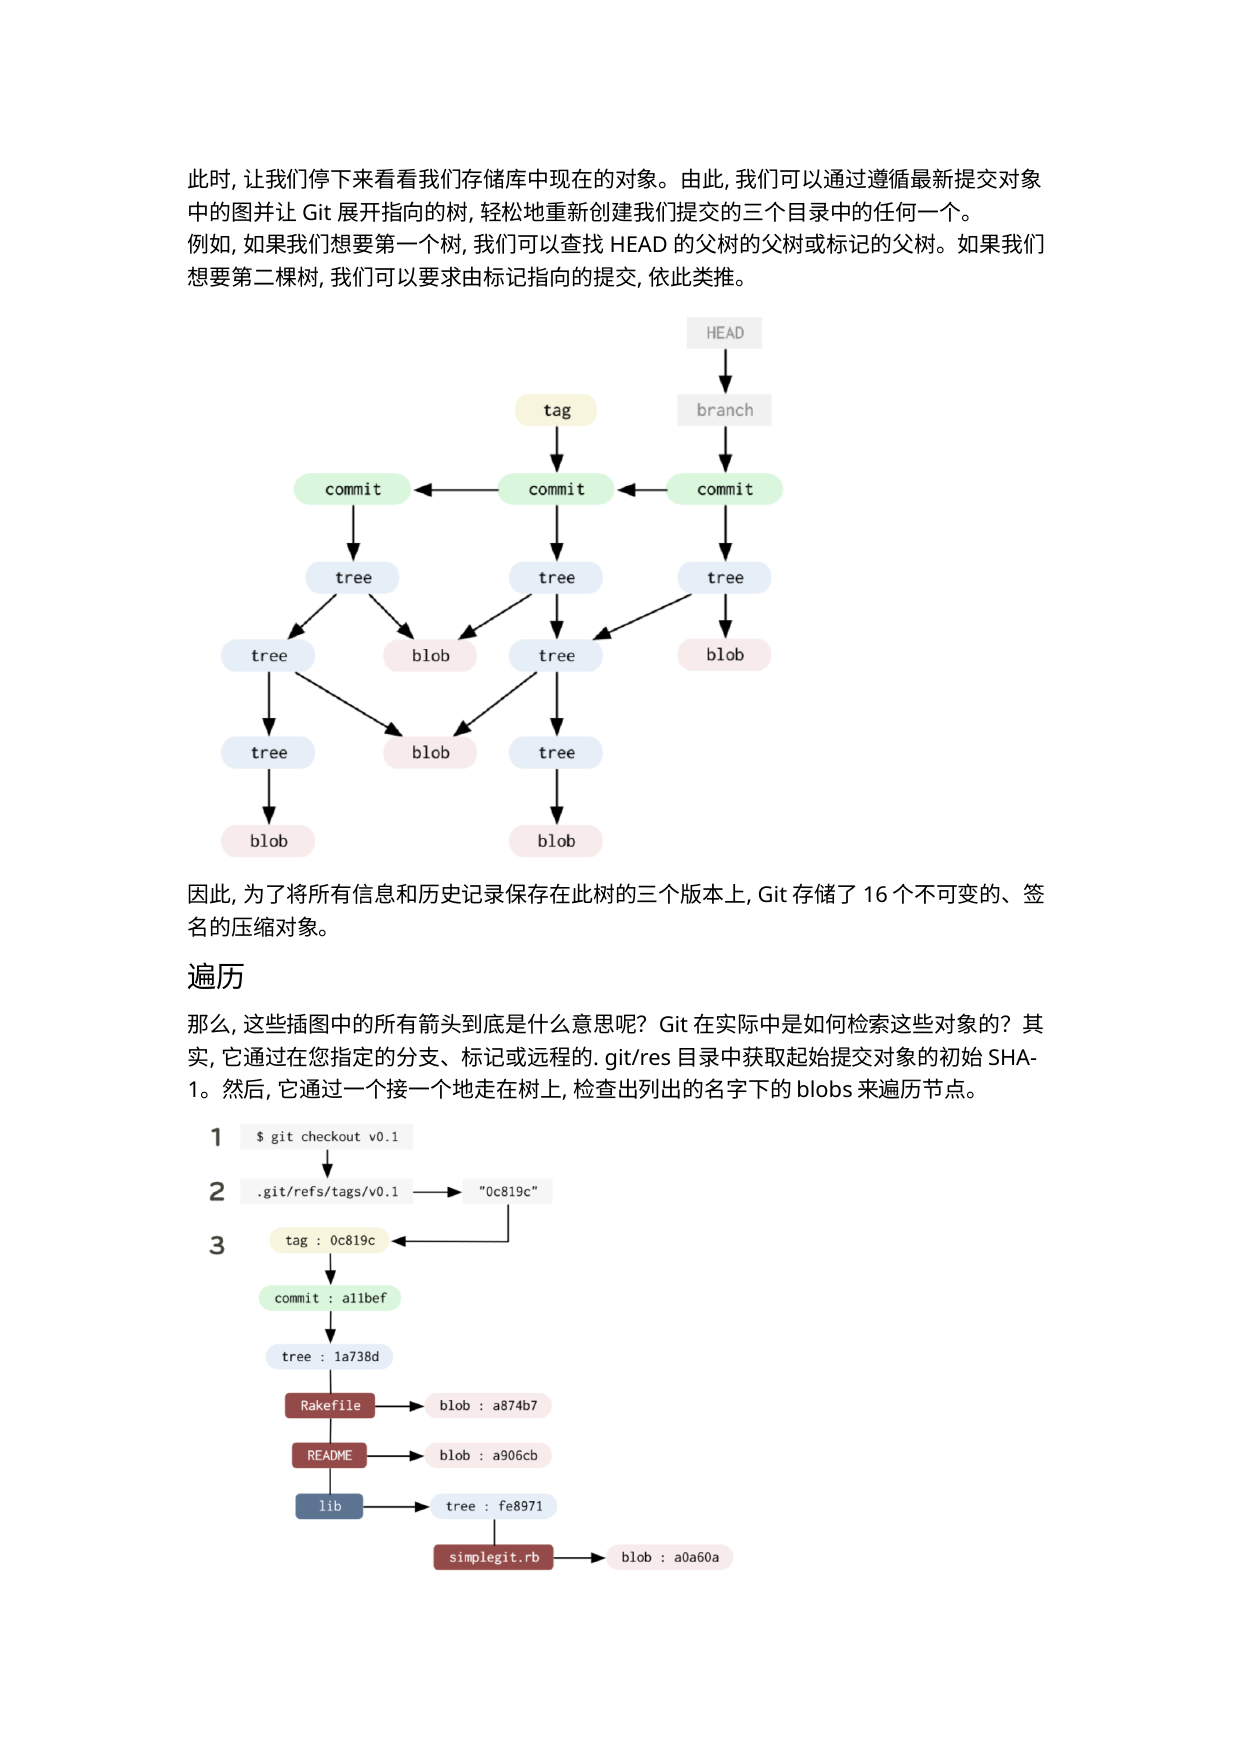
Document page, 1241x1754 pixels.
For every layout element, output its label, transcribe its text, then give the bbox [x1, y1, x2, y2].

text 那么, 这些插图中的所有箭头到底是什么意思呢？Git 在实际中是如何检索这些对象的？其实, 它通过在您指定的分支、标记或远程的. git/res 目录中获取起始提交对象的初始 SHA-1。然后, 它通过一个接一个地走在树上, 检查出列出的名字下的blobs来遍历节点。 [187, 1007, 1053, 1104]
text 此时, 让我们停下来看看我们存储库中现在的对象。由此, 我们可以通过遵循最新提交对象中的图并让 Git 展开指向的树, 轻松地重新创建我们提交的三个目录中的任何一个。 [187, 162, 1053, 227]
text 例如, 如果我们想要第一个树, 我们可以查找 HEAD 的父树的父树或标记的父树。如果我们想要第二棵树, 我们可以要求由标记指向的提交, 依此类推。 [187, 227, 1053, 292]
picture [187, 1114, 750, 1583]
picture [187, 301, 800, 868]
text 因此, 为了将所有信息和历史记录保存在此树的三个版本上, Git 存储了16个不可变的、签名的压缩对象。 [187, 877, 1053, 942]
text 遍历 [187, 942, 1053, 1007]
